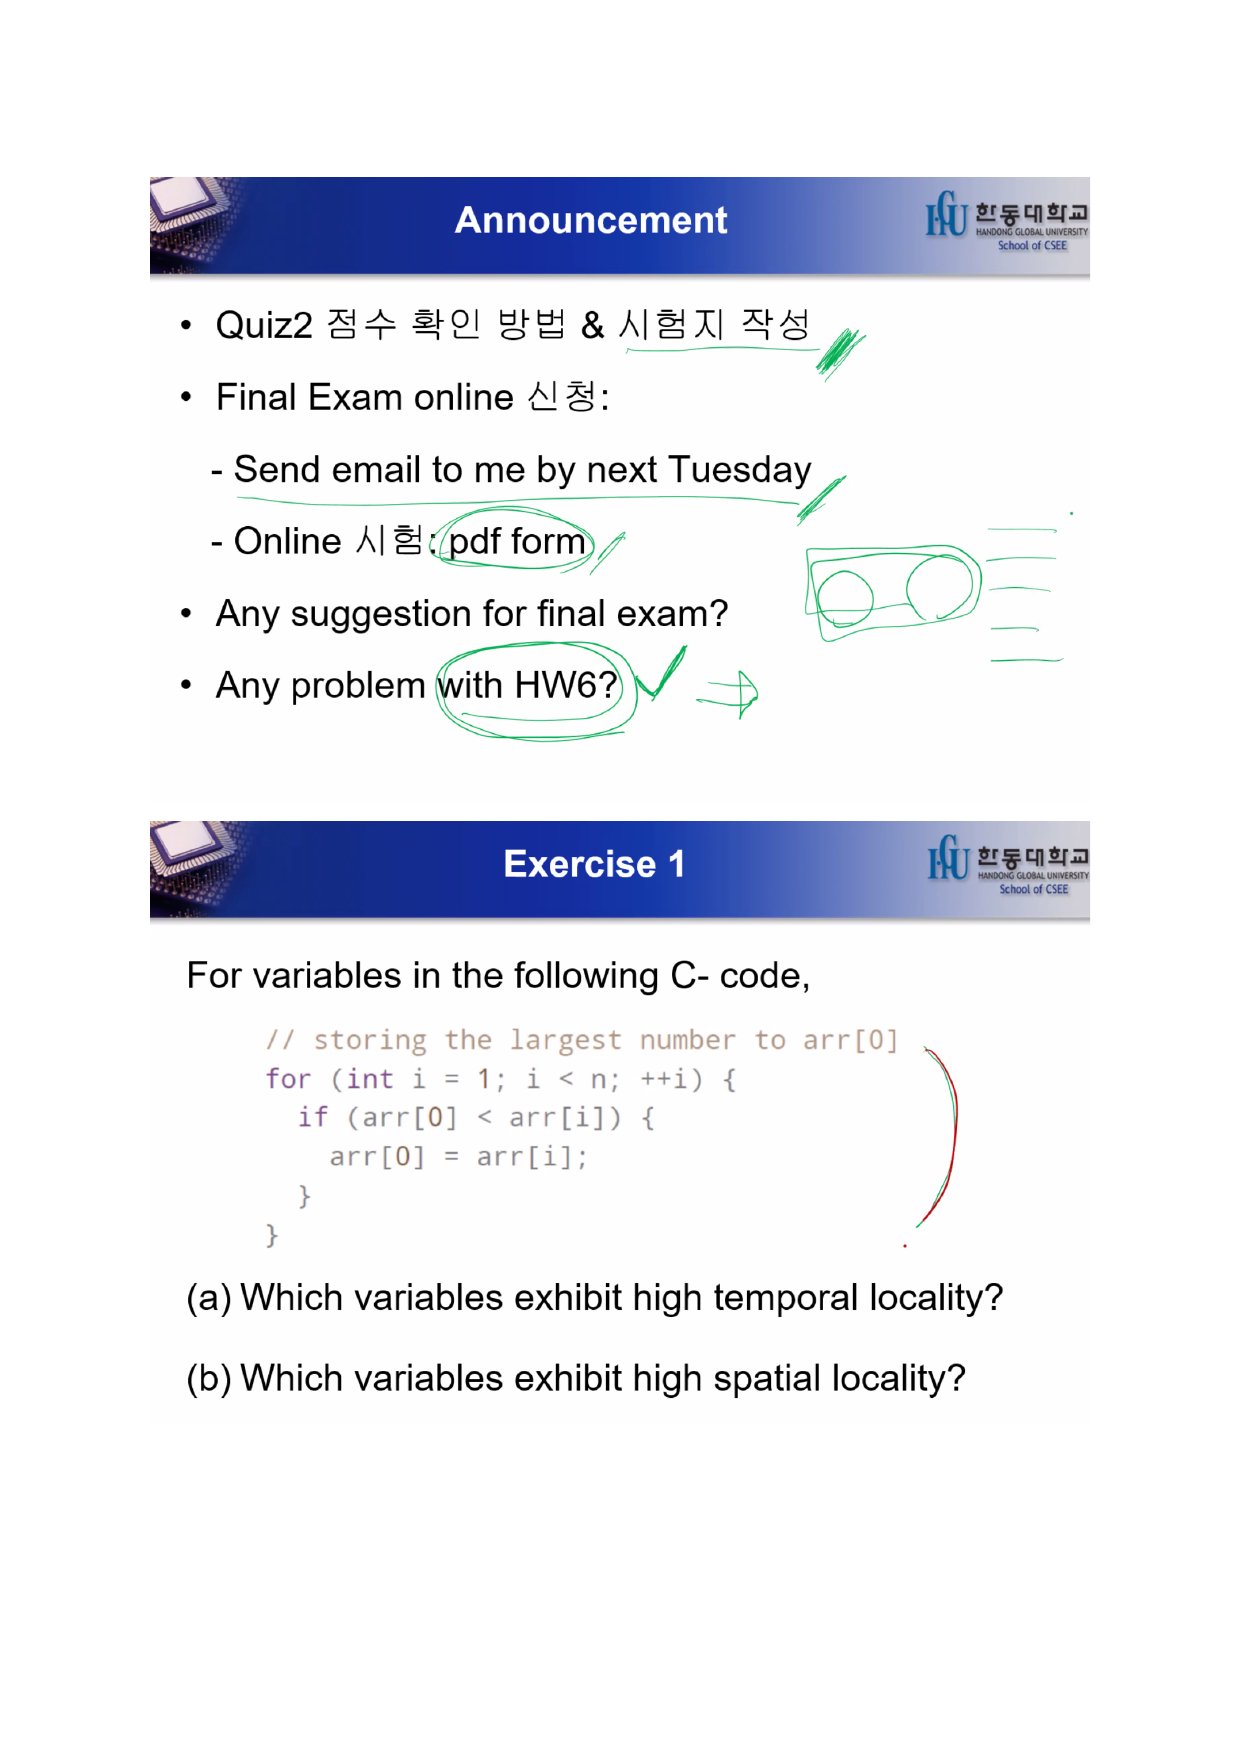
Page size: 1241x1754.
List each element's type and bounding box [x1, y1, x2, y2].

picture [150, 177, 1091, 803]
picture [150, 821, 1091, 1423]
